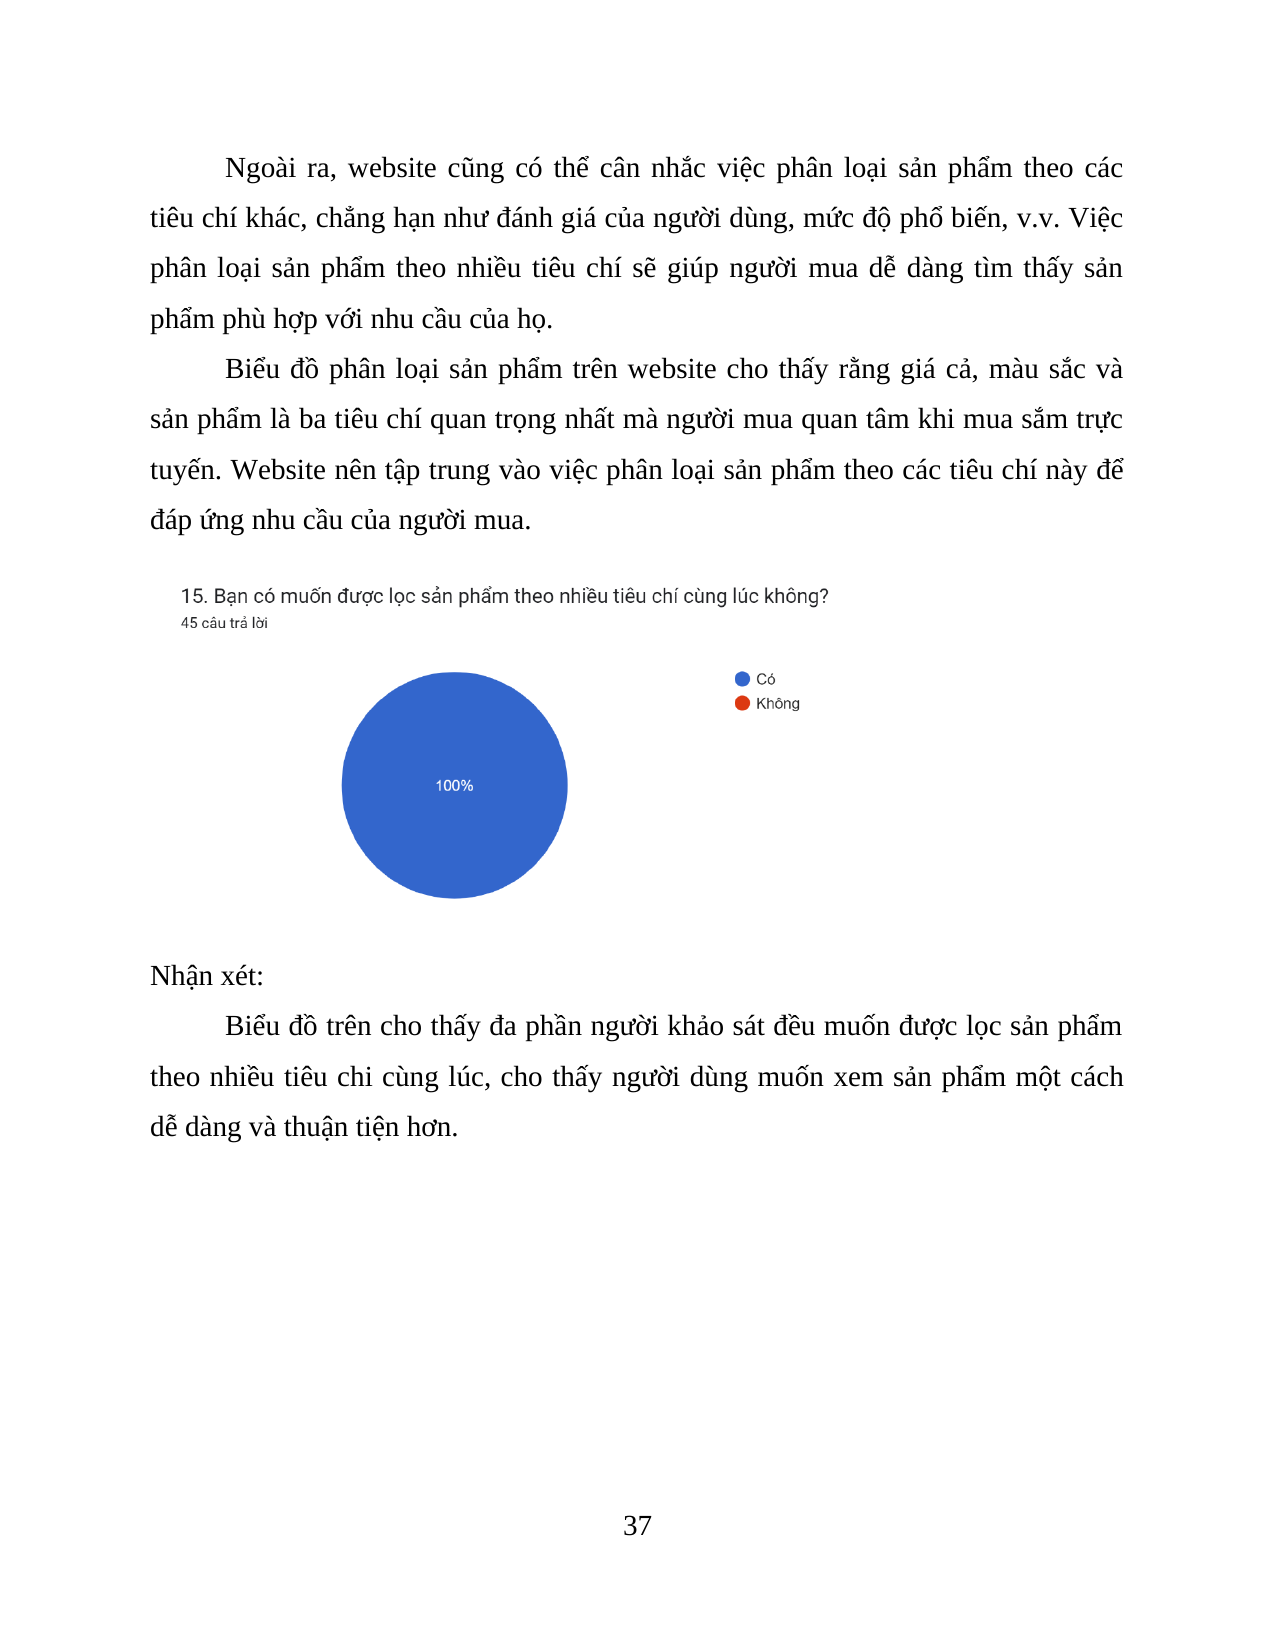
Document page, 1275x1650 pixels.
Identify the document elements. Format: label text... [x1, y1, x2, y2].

text Biểu đồ phân loại sản phẩm trên website cho thấy rằng giá cả, màu sắc và sản phẩm là ba tiêu chí quan trọng nhất mà người mua quan tâm khi mua sắm trực tuyến. Website nên tập trung vào việc phân loại sản phẩm theo các tiêu chí này để đáp ứng nhu cầu của người mua. [150, 351, 1125, 536]
text Ngoài ra, website cũng có thể cân nhắc việc phân loại sản phẩm theo các tiêu chí khác, chẳng hạn như đánh giá của người dùng, mức độ phổ biến, v.v. Việc phân loại sản phẩm theo nhiều tiêu chí sẽ giúp người mua dễ dàng tìm thấy sản phẩm phù hợp với nhu cầu của họ. [150, 150, 1125, 334]
text Nhận xét: [150, 958, 1125, 992]
text Biểu đồ trên cho thấy đa phần người khảo sát đều muốn được lọc sản phẩm theo nhiều tiêu chi cùng lúc, cho thấy người dùng muốn xem sản phẩm một cách dễ dàng và thuận tiện hơn. [150, 1008, 1125, 1143]
picture [150, 552, 1074, 942]
